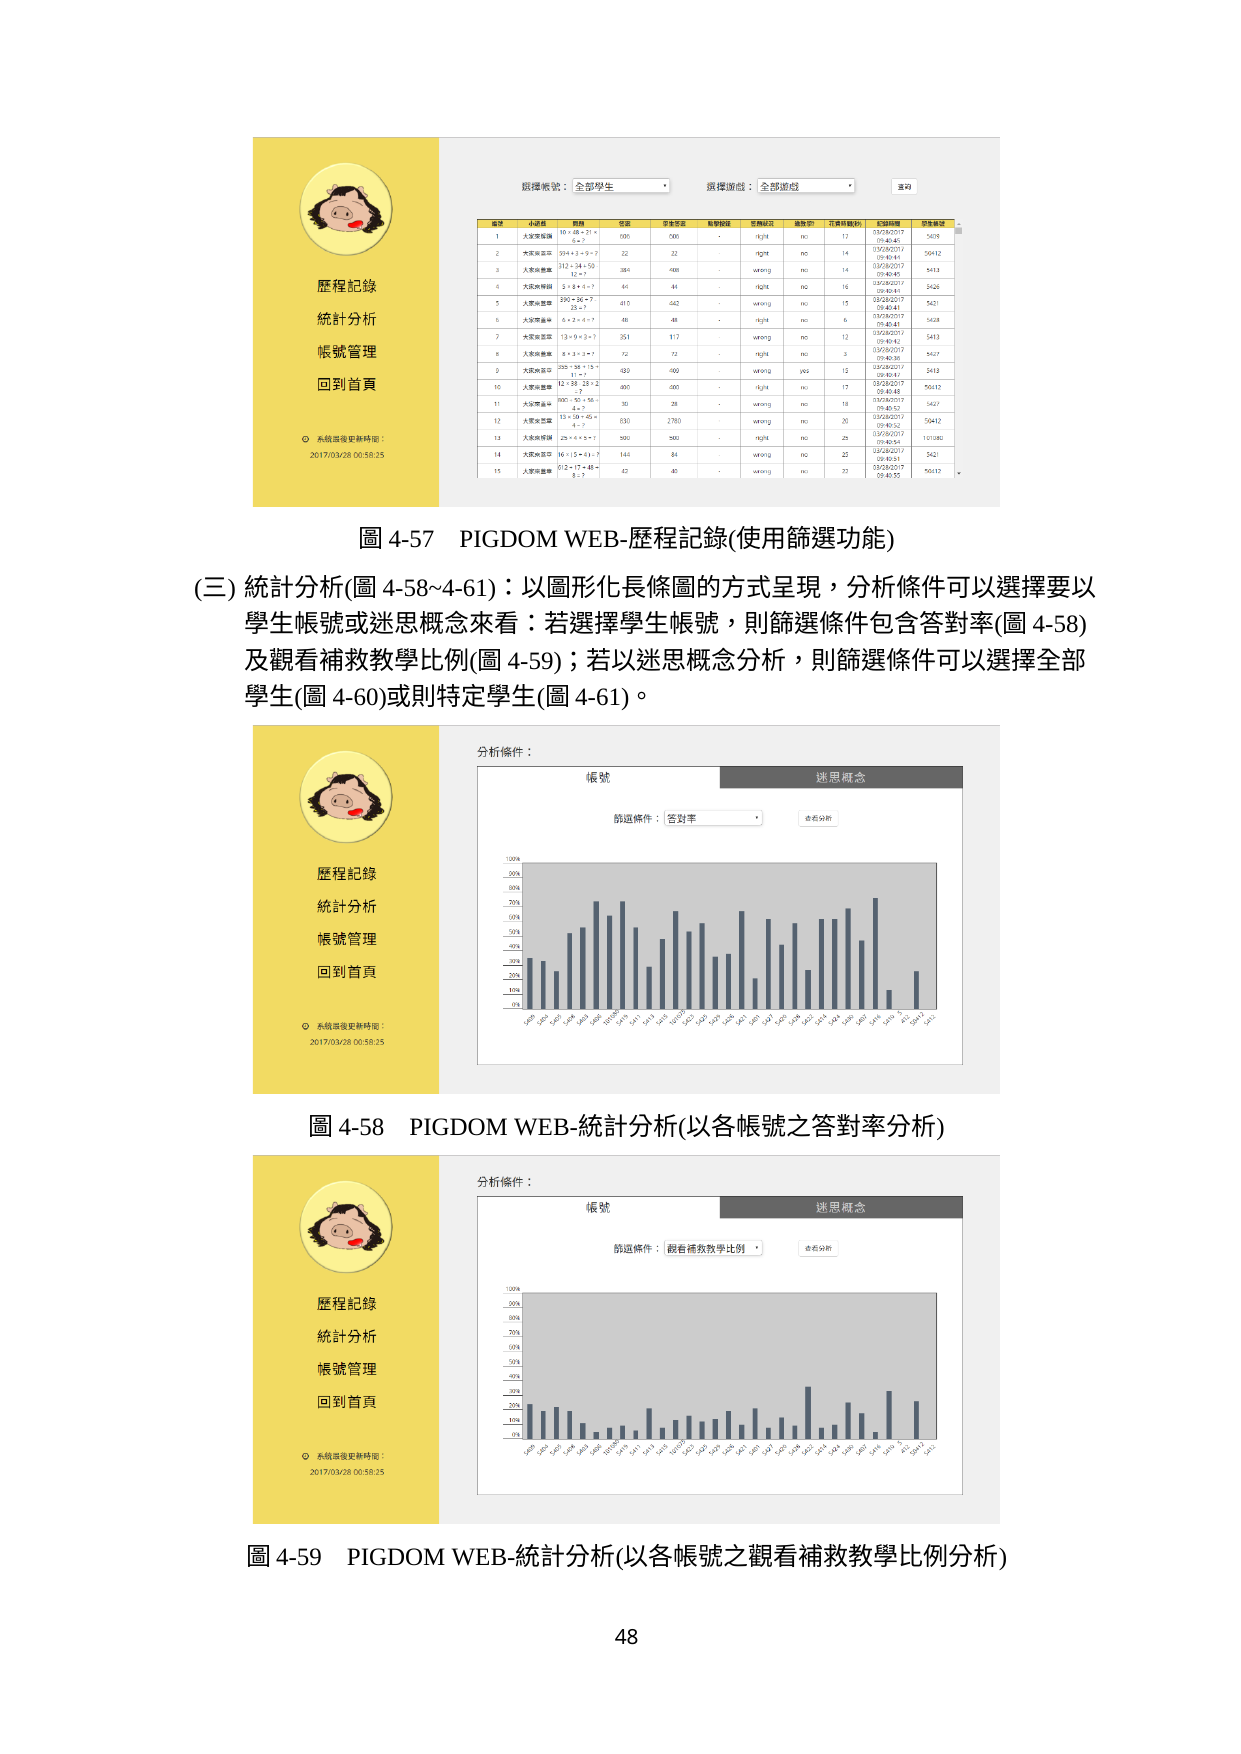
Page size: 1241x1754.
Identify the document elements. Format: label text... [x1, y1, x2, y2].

picture [252, 137, 1000, 507]
list 統計分析(圖4-58~4-61)：以圖形化長條圖的方式呈現，分析條件可以選擇要以學生帳號或迷思概念來看：若選擇學生帳號，則篩選條件包含答對率(圖4-58)及觀看補救教學比例(圖4-59)；若以迷思概念分析，則篩選條件可以選擇全部學生(圖4-60)或則特定學生(圖4-61)。 [194, 568, 1109, 713]
text 圖4-57 PIGDOM WEB-歷程記錄(使用篩選功能) [144, 519, 1109, 555]
text 圖4-59 PIGDOM WEB-統計分析(以各帳號之觀看補救教學比例分析) [144, 1537, 1109, 1573]
text 圖4-58 PIGDOM WEB-統計分析(以各帳號之答對率分析) [144, 1106, 1109, 1143]
picture [252, 725, 1000, 1094]
picture [252, 1155, 1000, 1524]
